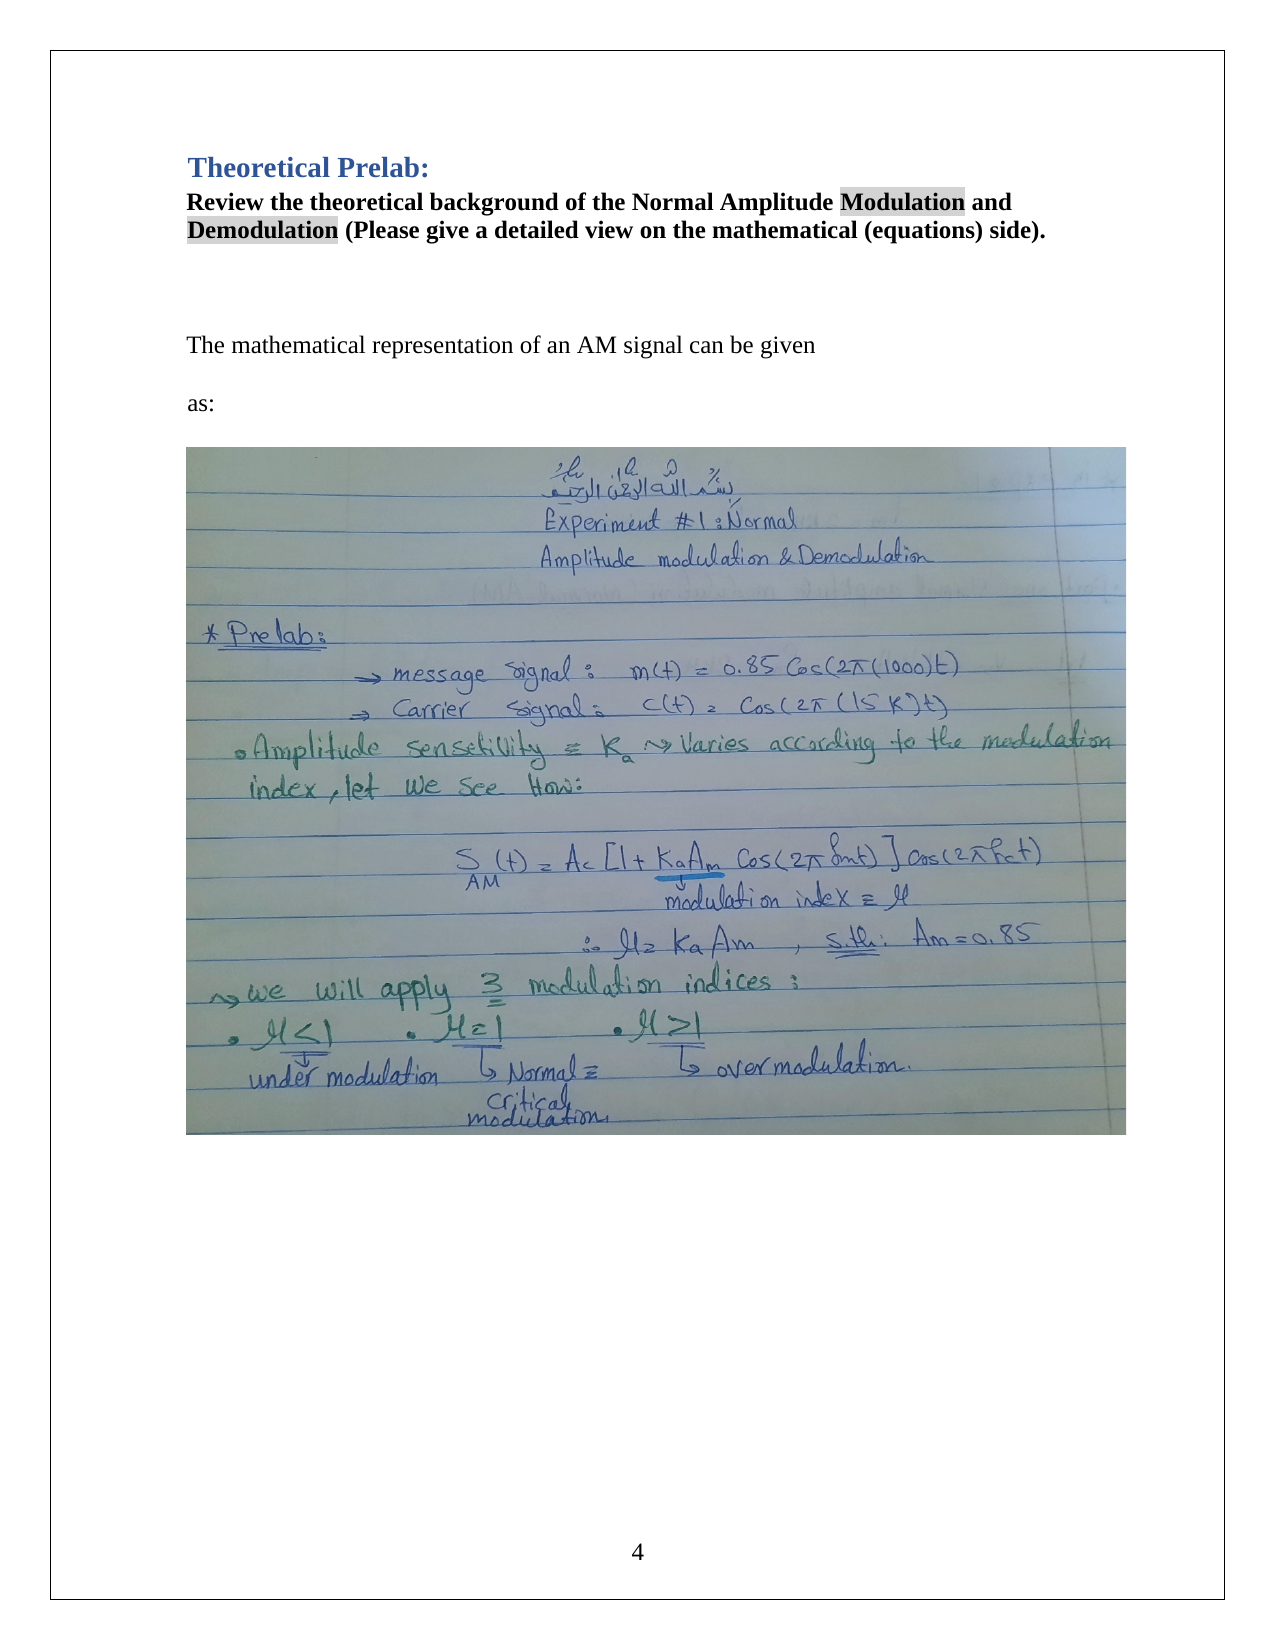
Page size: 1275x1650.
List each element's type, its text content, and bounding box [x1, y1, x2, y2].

text The mathematical representation of an AM signal can be given as: [186, 330, 834, 417]
subtitle Theoretical Prelab: [187, 150, 1153, 183]
text Review the theoretical background of the Normal Amplitude Modulation and Demodulation (Please give a detailed view on the mathematical (equations) side). [186, 187, 1168, 244]
picture [186, 447, 1127, 1135]
